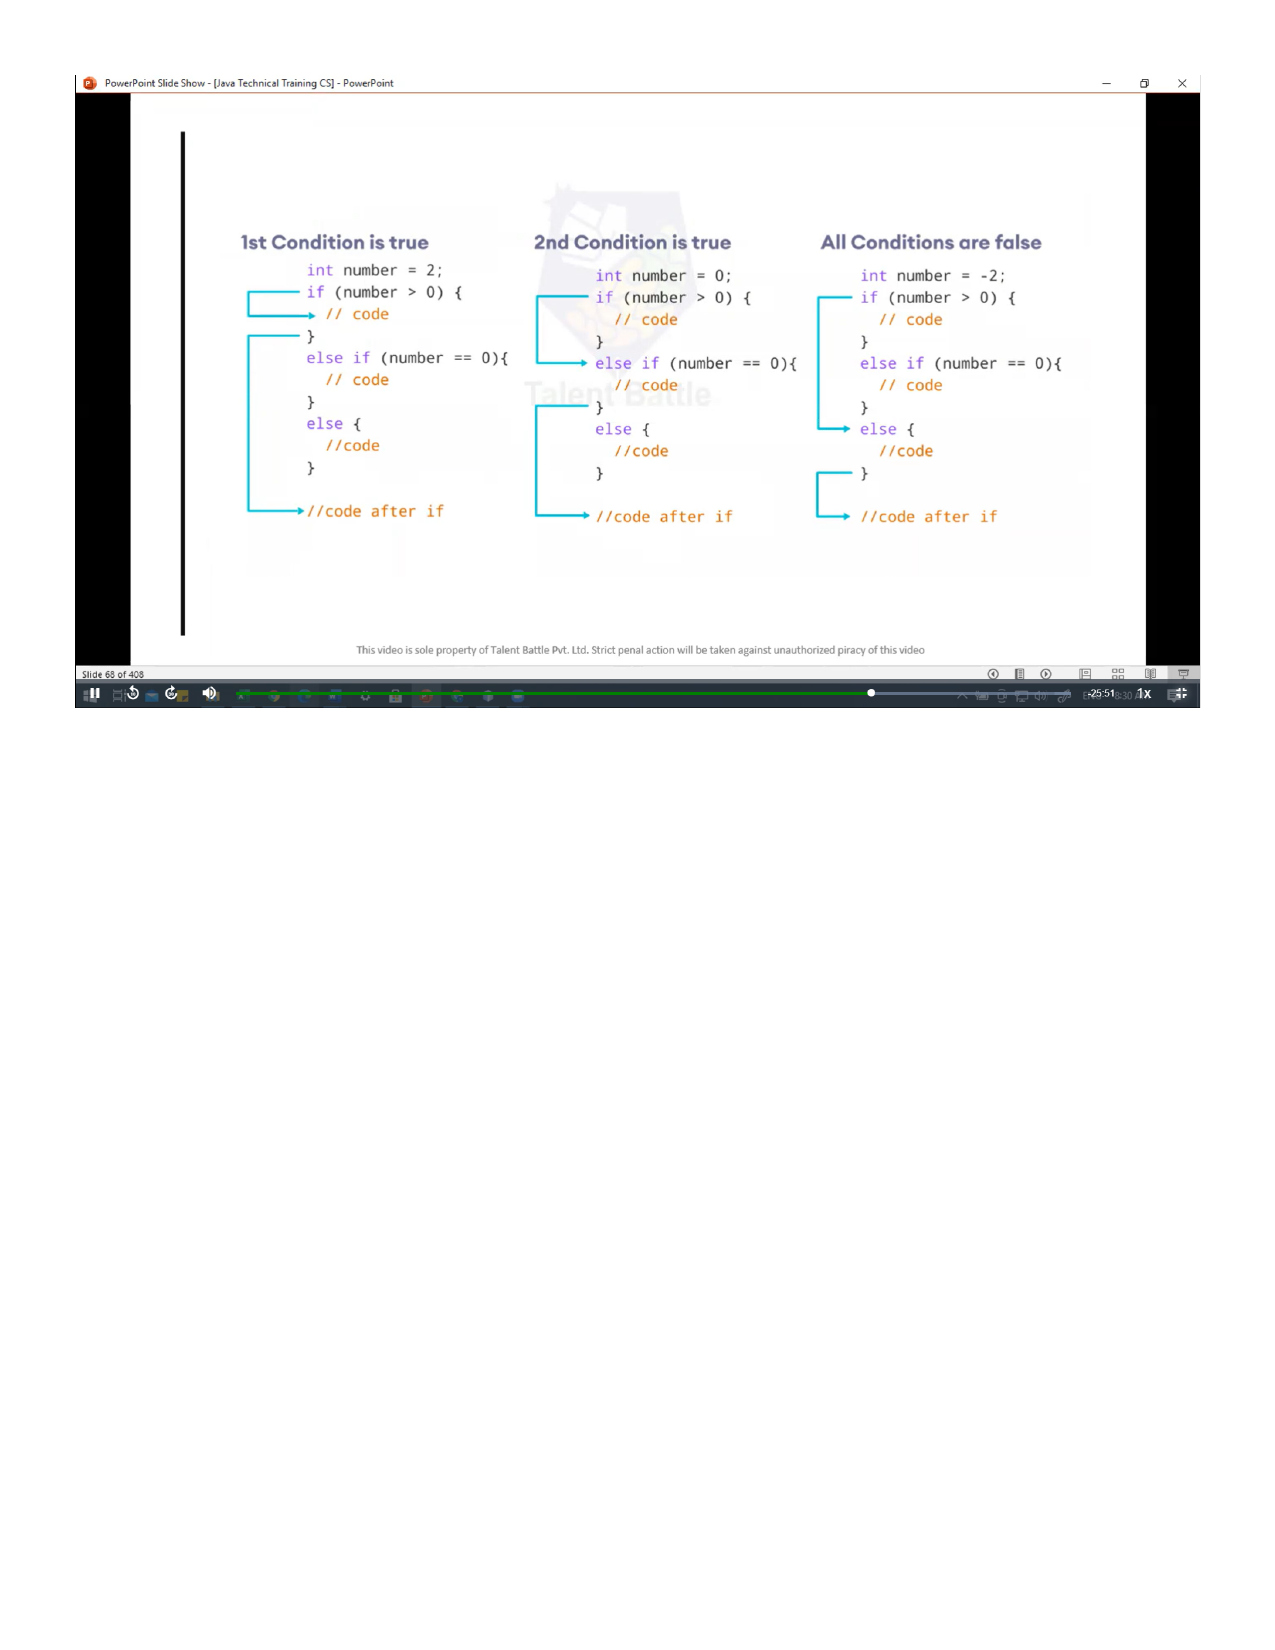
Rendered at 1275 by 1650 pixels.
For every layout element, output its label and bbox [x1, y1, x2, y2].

picture [75, 75, 1200, 708]
